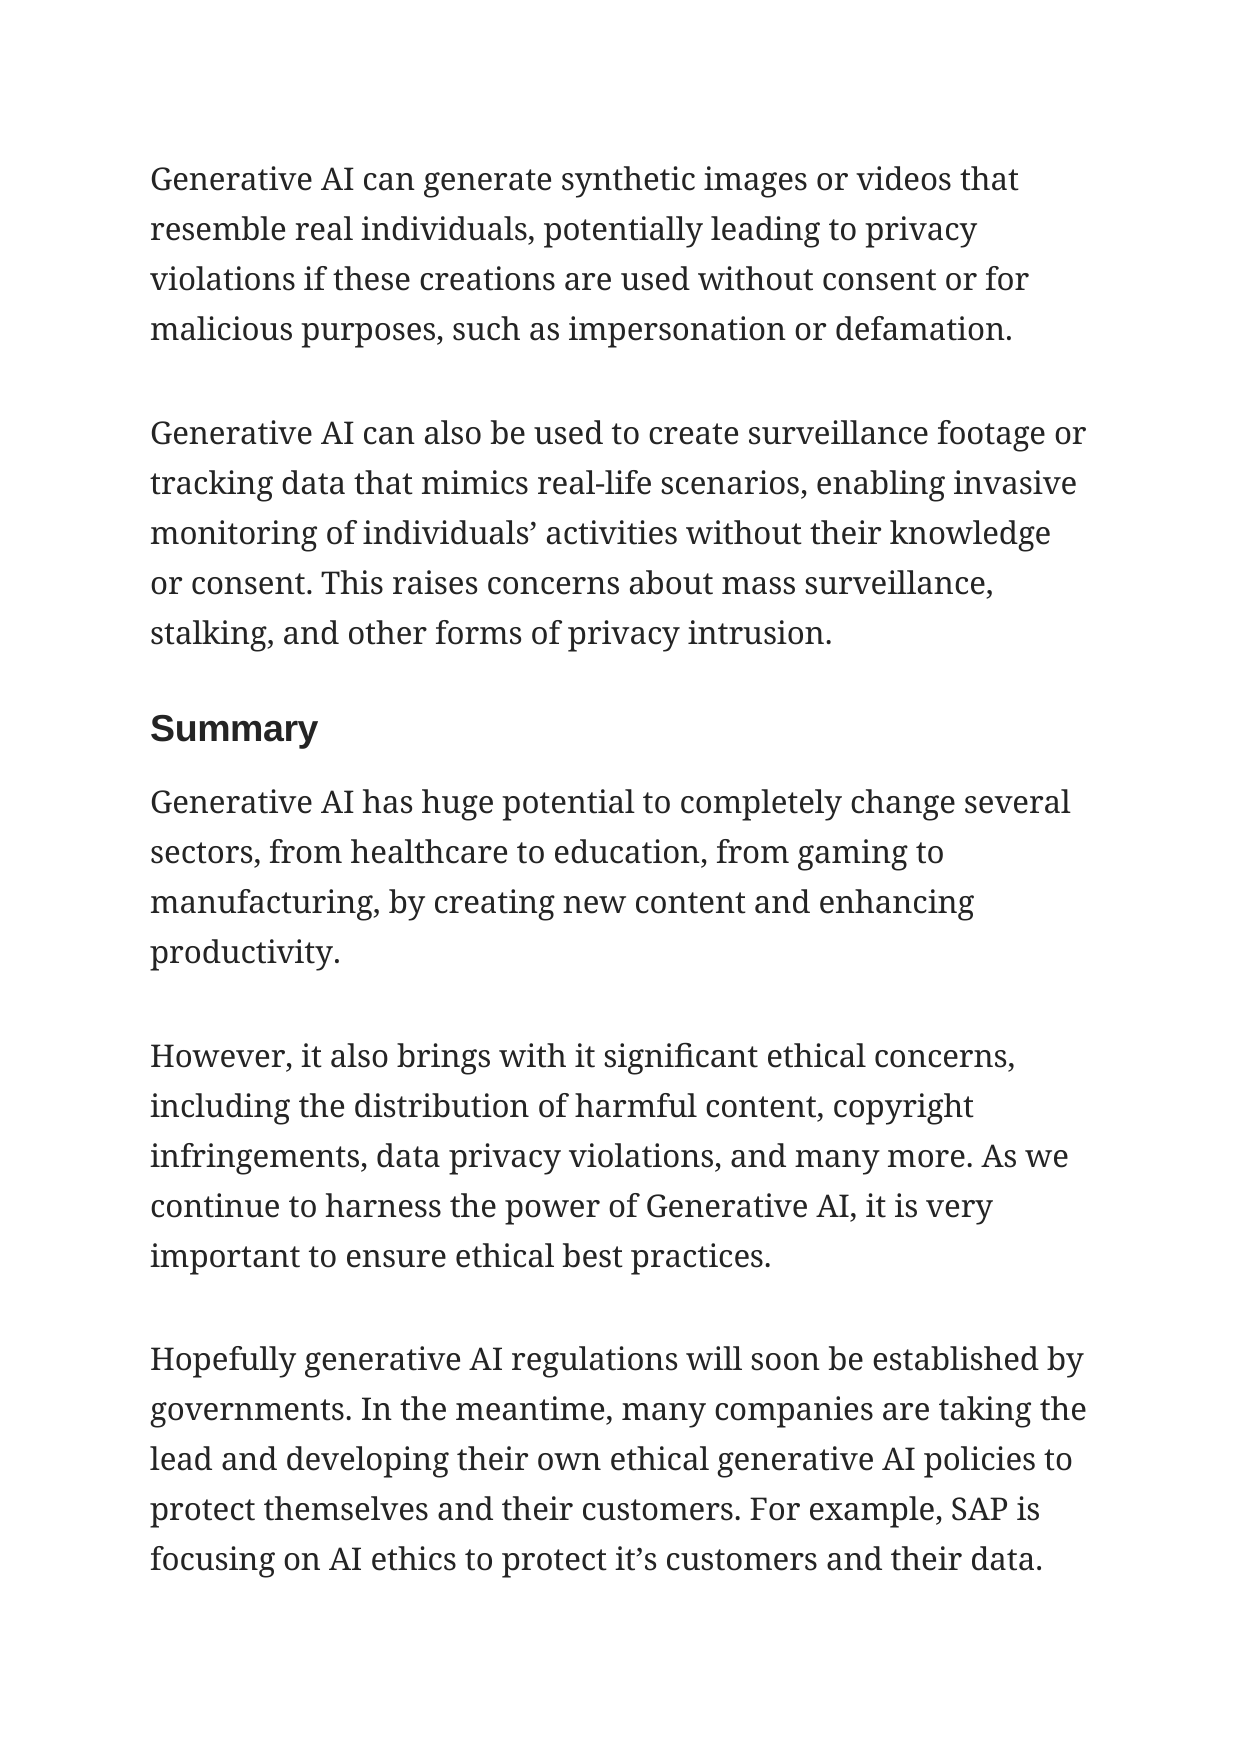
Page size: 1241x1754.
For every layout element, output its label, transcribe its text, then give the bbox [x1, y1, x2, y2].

text Generative AI can generate synthetic images or videos that resemble real individuals, potentially leading to privacy violations if these creations are used without consent or for malicious purposes, such as impersonation or defamation. [150, 150, 1090, 350]
text Generative AI has huge potential to completely change several sectors, from healthcare to education, from gaming to manufacturing, by creating new content and enhancing productivity. [150, 773, 1090, 973]
subtitle Summary [150, 702, 1090, 749]
text Generative AI can also be used to create surveillance footage or tracking data that mimics real-life scenarios, enabling invasive monitoring of individuals’ activities without their knowledge or consent. This raises concerns about mass surveillance, stalking, and other forms of privacy intrusion. [150, 403, 1090, 653]
text Hopefully generative AI regulations will soon be established by governments. In the meantime, many companies are taking the lead and developing their own ethical generative AI policies to protect themselves and their customers. For example, SAP is focusing on AI ethics to protect it’s customers and their data. [150, 1330, 1090, 1580]
text However, it also brings with it significant ethical concerns, including the distribution of harmful content, copyright infringements, data privacy violations, and many more. As we continue to harness the power of Generative AI, it is very important to ensure ethical best practices. [150, 1026, 1090, 1276]
